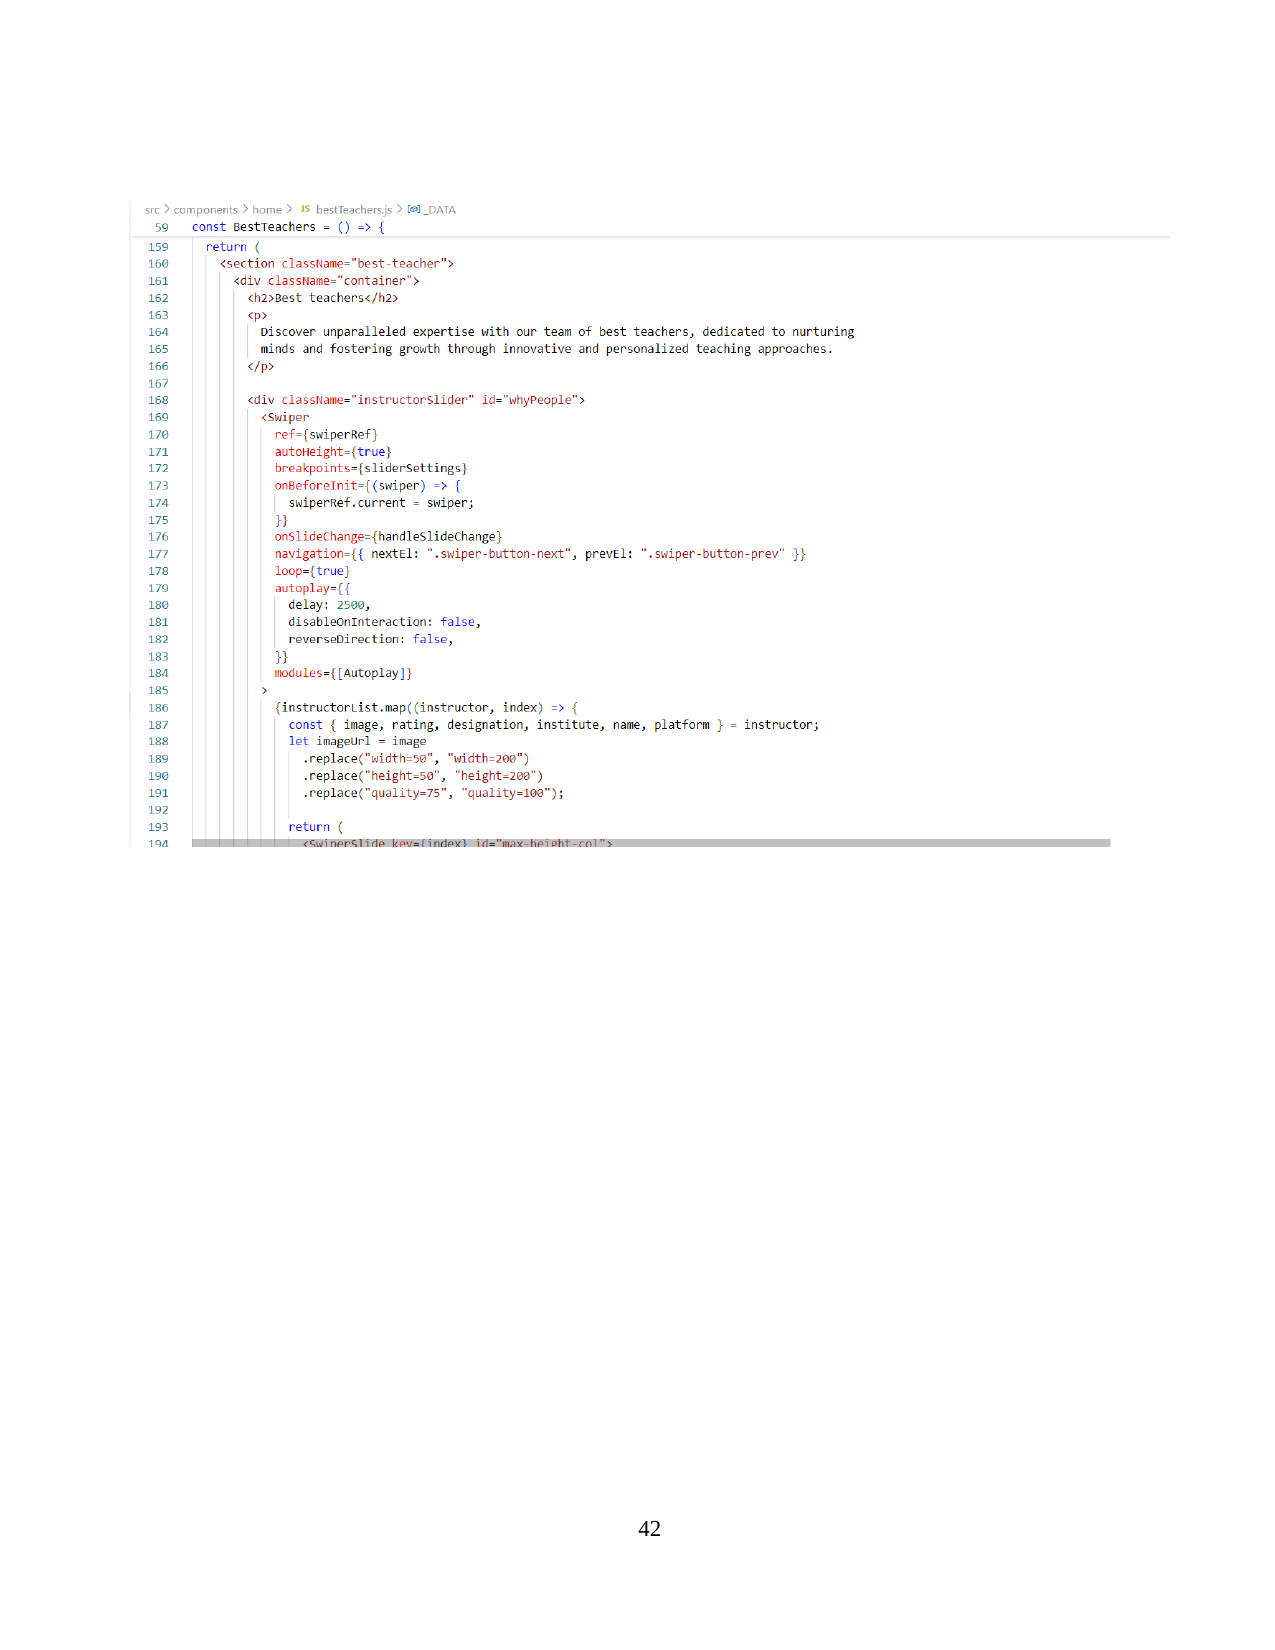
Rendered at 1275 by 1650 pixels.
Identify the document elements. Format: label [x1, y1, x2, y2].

picture [129, 201, 1169, 847]
